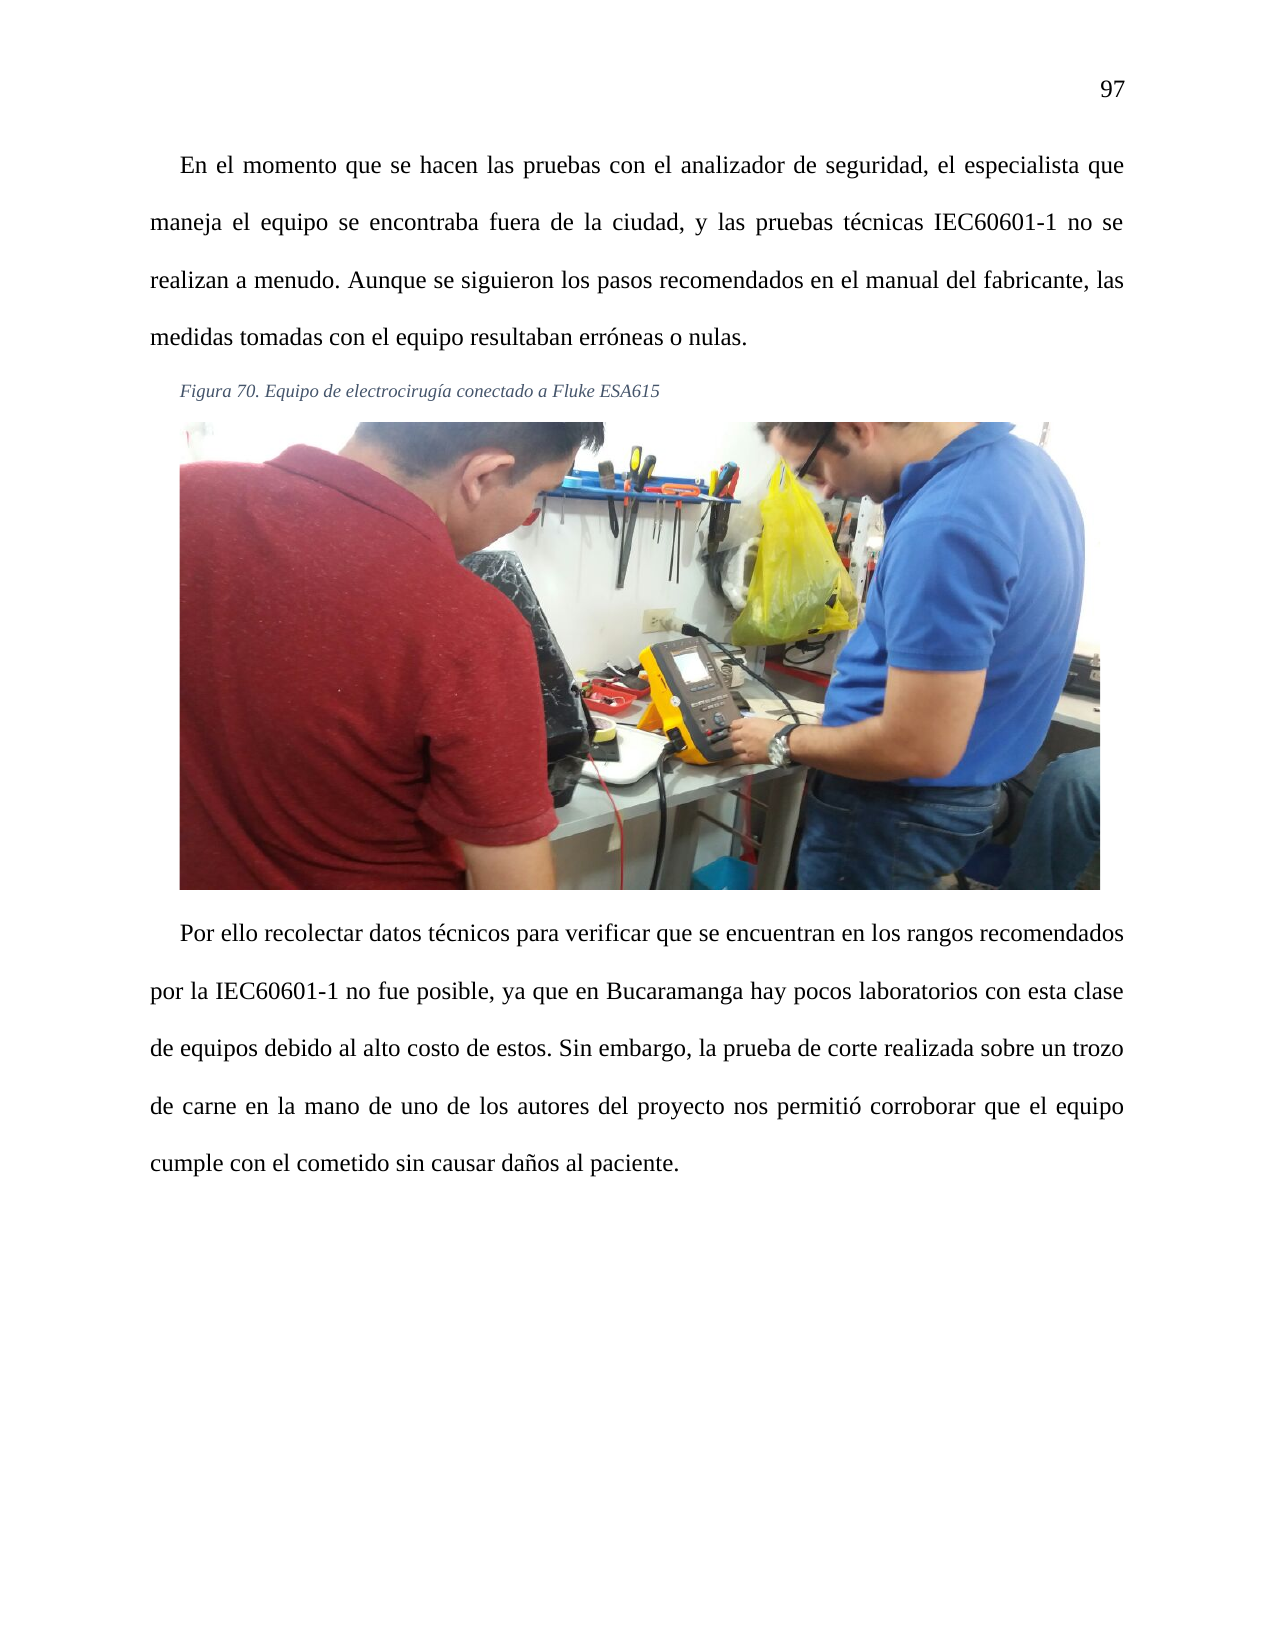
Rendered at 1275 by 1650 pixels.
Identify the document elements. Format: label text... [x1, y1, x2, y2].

text En el momento que se hacen las pruebas con el analizador de seguridad, el especialista que maneja el equipo se encontraba fuera de la ciudad, y las pruebas técnicas IEC60601-1 no se realizan a menudo. Aunque se siguieron los pasos recomendados en el manual del fabricante, las medidas tomadas con el equipo resultaban erróneas o nulas. [150, 150, 1125, 351]
text Figura 70. Equipo de electrocirugía conectado a Fluke ESA615 [150, 380, 1125, 402]
picture [723, 879, 739, 890]
text Por ello recolectar datos técnicos para verificar que se encuentran en los rangos recomendados por la IEC60601-1 no fue posible, ya que en Bucaramanga hay pocos laboratorios con esta clase de equipos debido al alto costo de estos. Sin embargo, la prueba de corte realizada sobre un trozo de carne en la mano de uno de los autores del proyecto nos permitió corroborar que el equipo cumple con el cometido sin causar daños al paciente. [150, 918, 1125, 1177]
picture [179, 422, 1101, 890]
